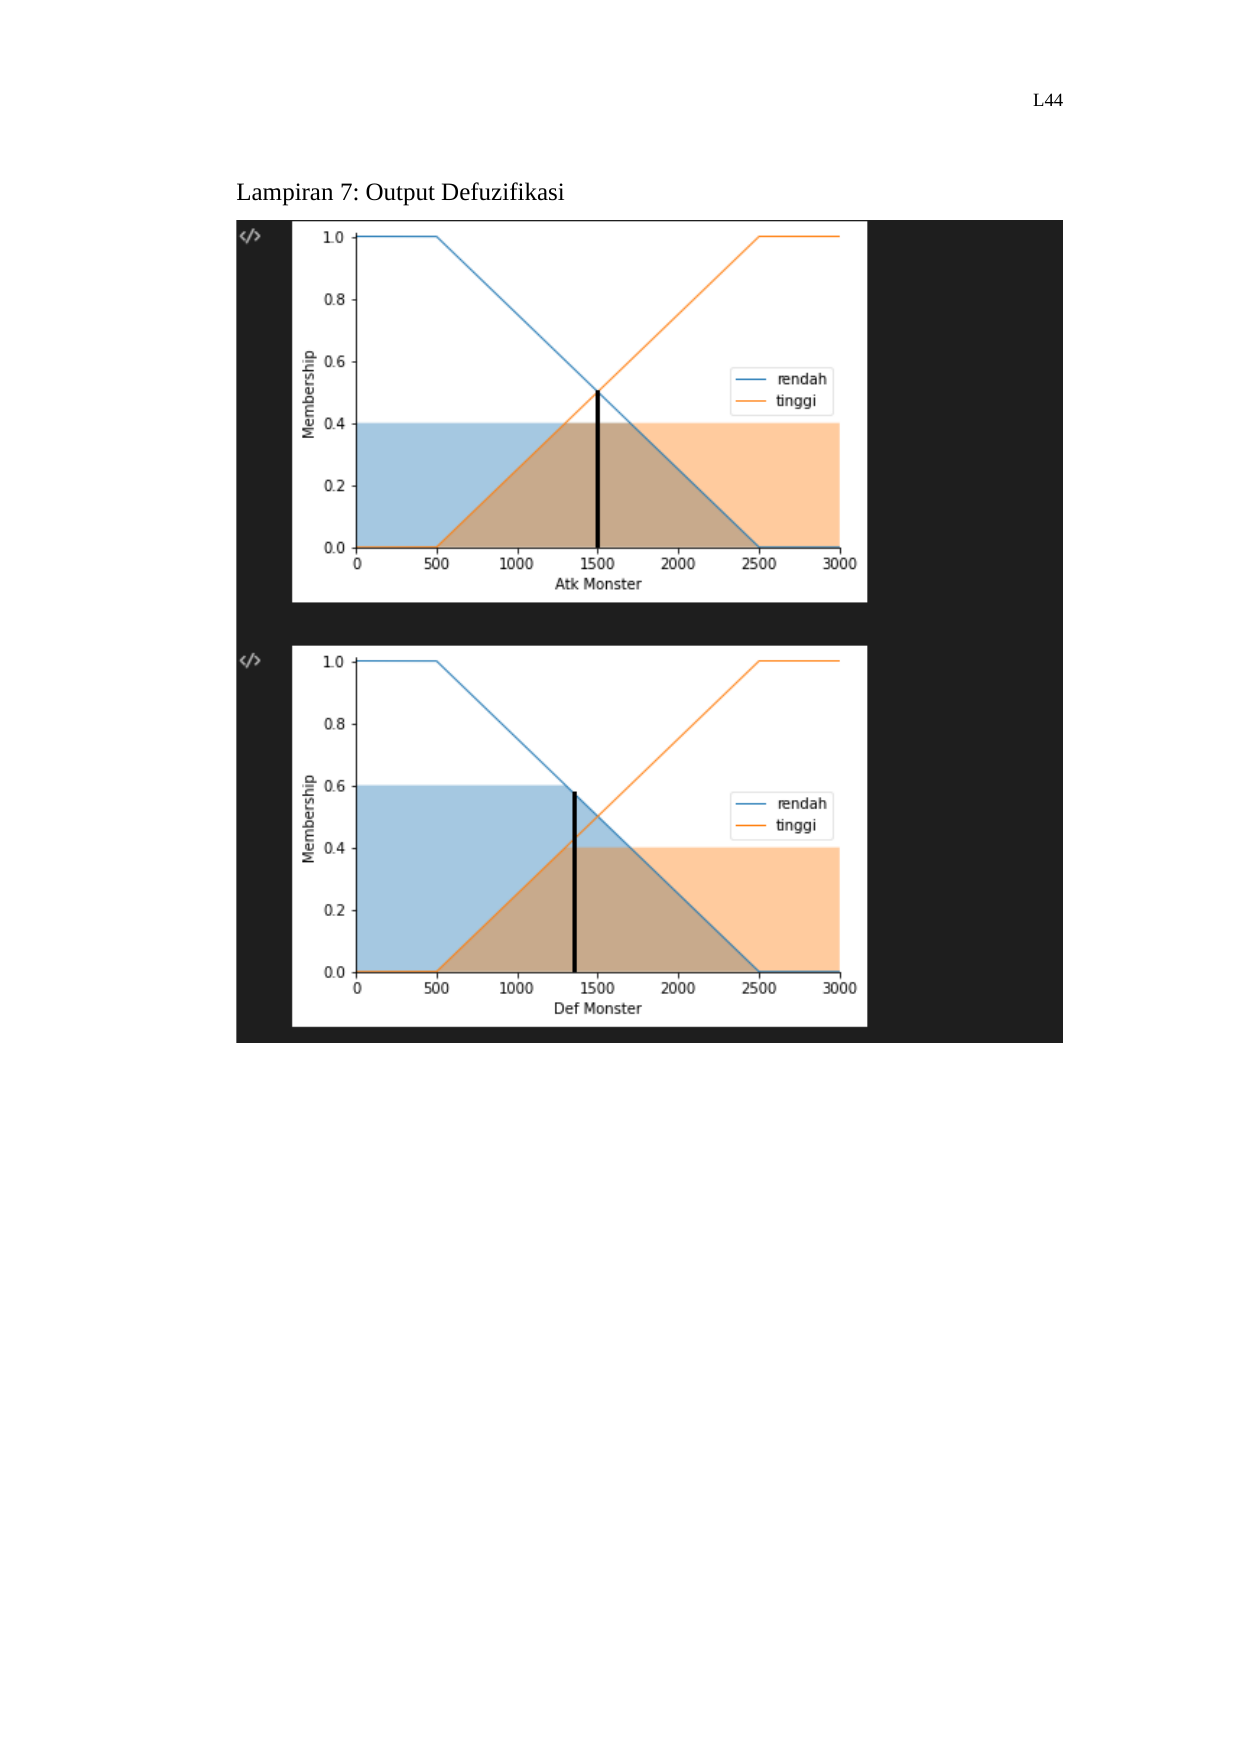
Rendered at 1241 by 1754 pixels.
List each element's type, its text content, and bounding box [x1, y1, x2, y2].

picture [236, 220, 1063, 1043]
text Lampiran 7: Output Defuzifikasi [236, 177, 1063, 206]
